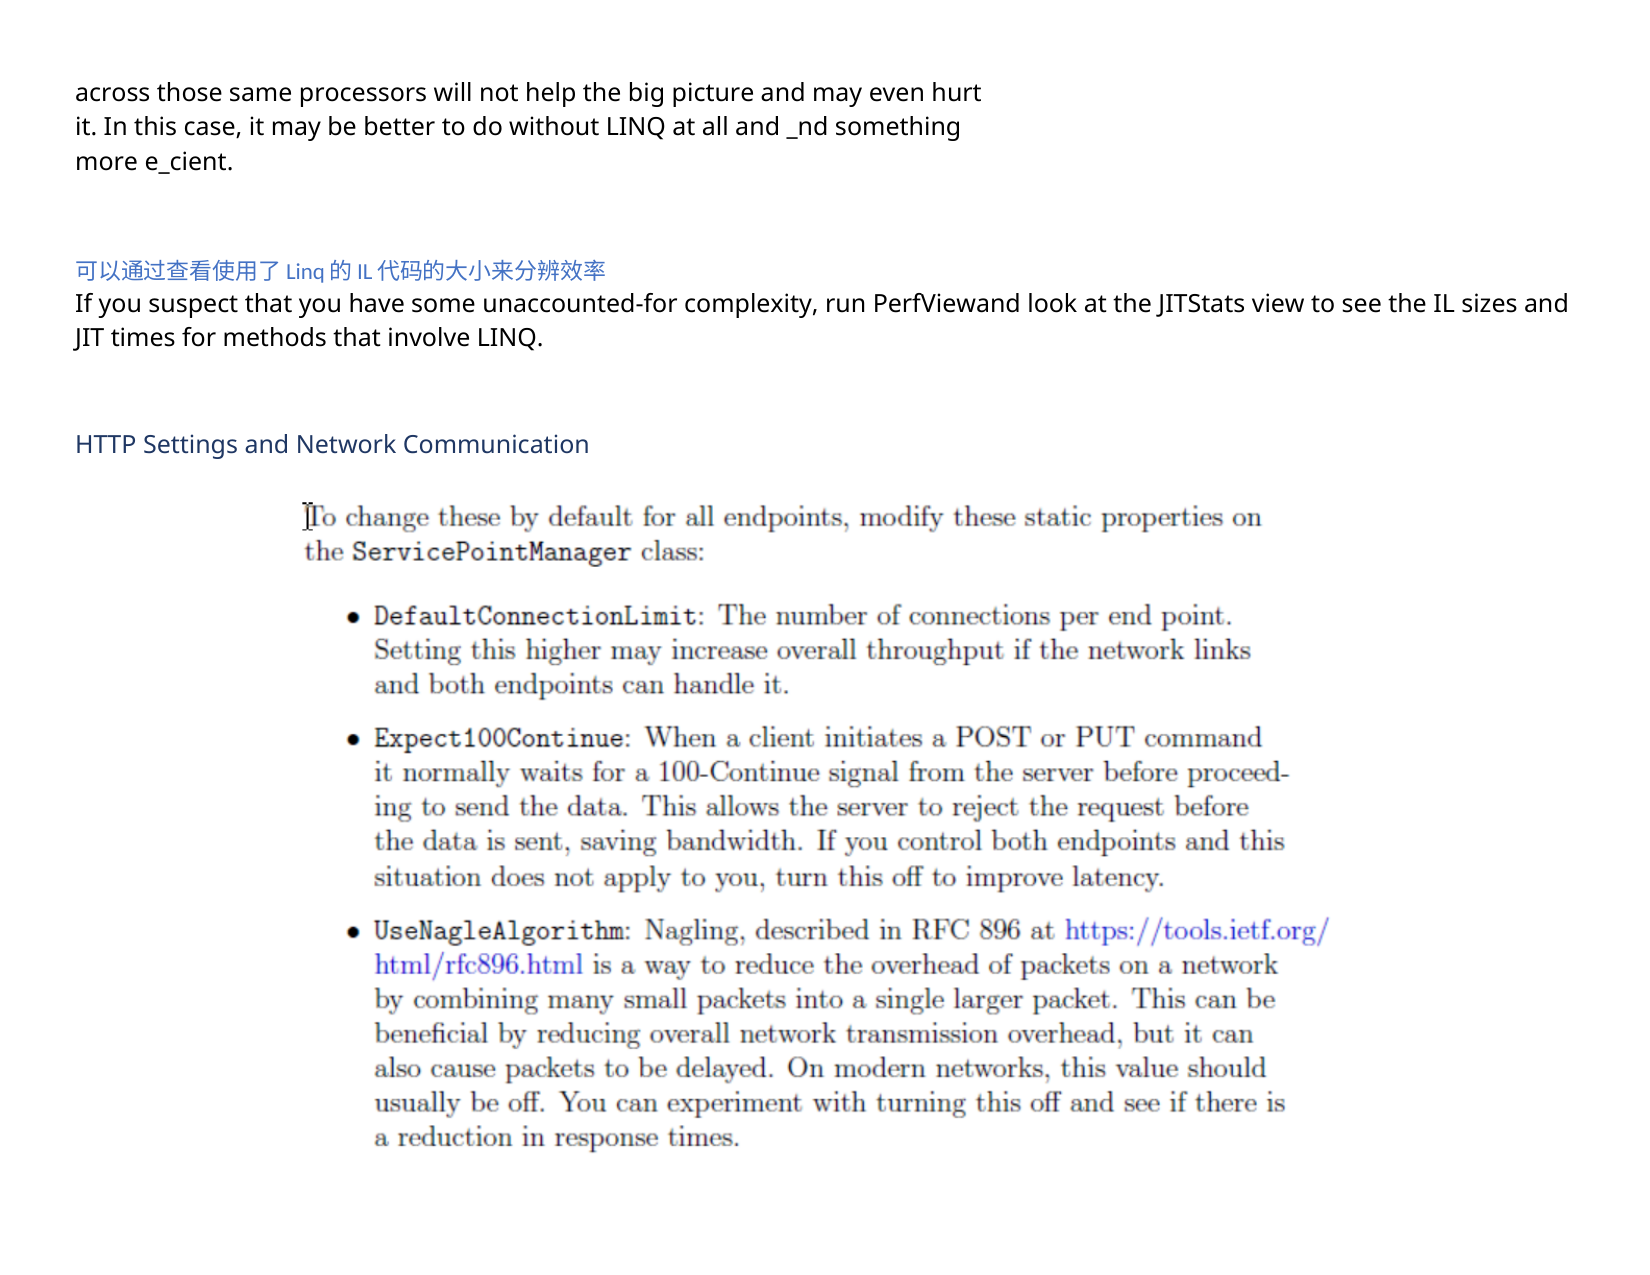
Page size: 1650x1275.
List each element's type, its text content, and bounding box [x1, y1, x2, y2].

picture [293, 497, 1357, 1169]
text If you suspect that you have some unaccounted-for complexity, run PerfViewand look at the JITStats view to see the IL sizes and JIT times for methods that involve LINQ. [75, 286, 1575, 354]
text 可以通过查看使用了Linq的IL代码的大小来分辨效率 [75, 253, 1575, 286]
text it. In this case, it may be better to do without LINQ at all and _nd something [75, 109, 1575, 143]
text more e_cient. [75, 143, 1575, 177]
text across those same processors will not help the big picture and may even hurt [75, 75, 1575, 109]
subtitle HTTP Settings and Network Communication [75, 426, 1575, 460]
